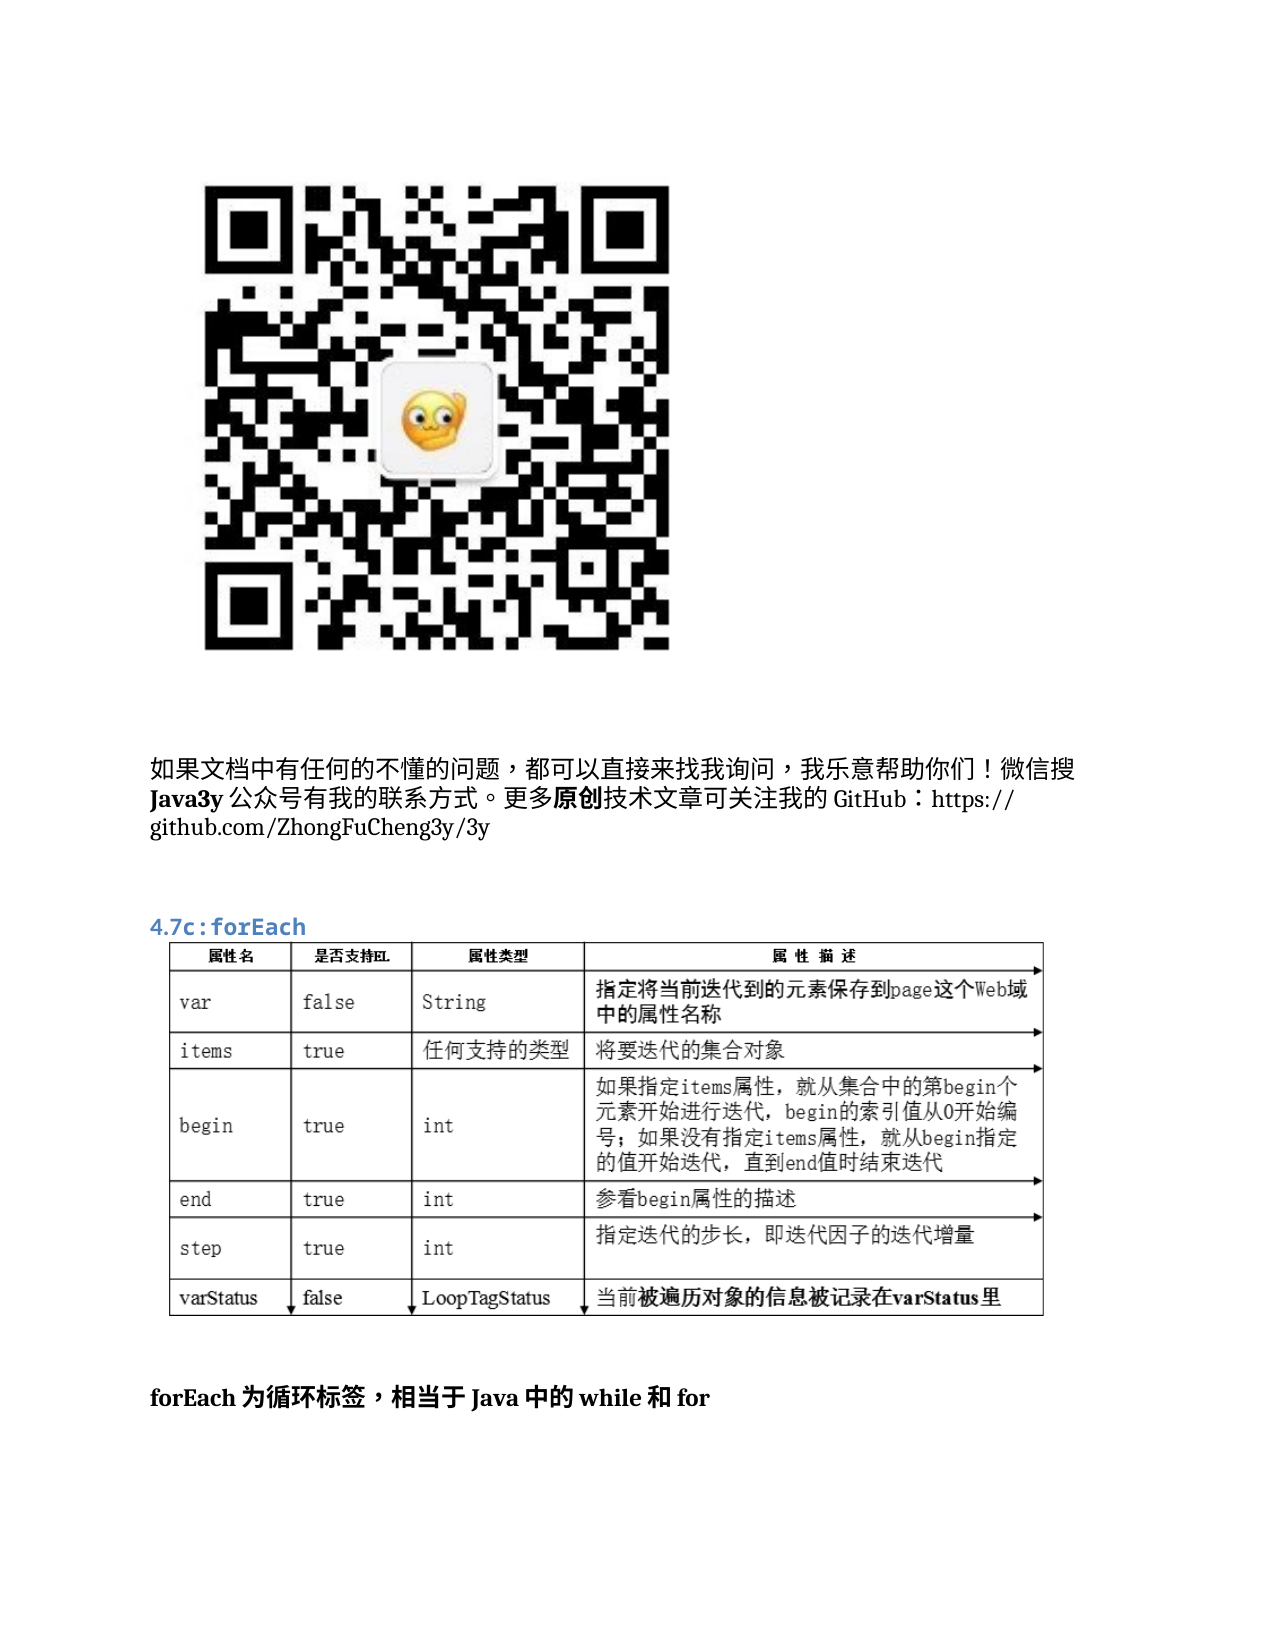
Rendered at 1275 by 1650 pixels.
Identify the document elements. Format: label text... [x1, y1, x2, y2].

subtitle 4.7c:forEach [150, 910, 1125, 942]
picture [168, 941, 1044, 1316]
text forEach为循环标签，相当于Java中的while和for [150, 1384, 1125, 1412]
picture [168, 150, 707, 688]
text 如果⽂档中有任何的不懂的问题，都可以直接来找我询问，我乐意帮助你们！微信搜Java3y公众号有我的联系⽅式。更多原创技术⽂章可关注我的GitHub：https://github.com/ZhongFuCheng3y/3y [150, 756, 1125, 842]
